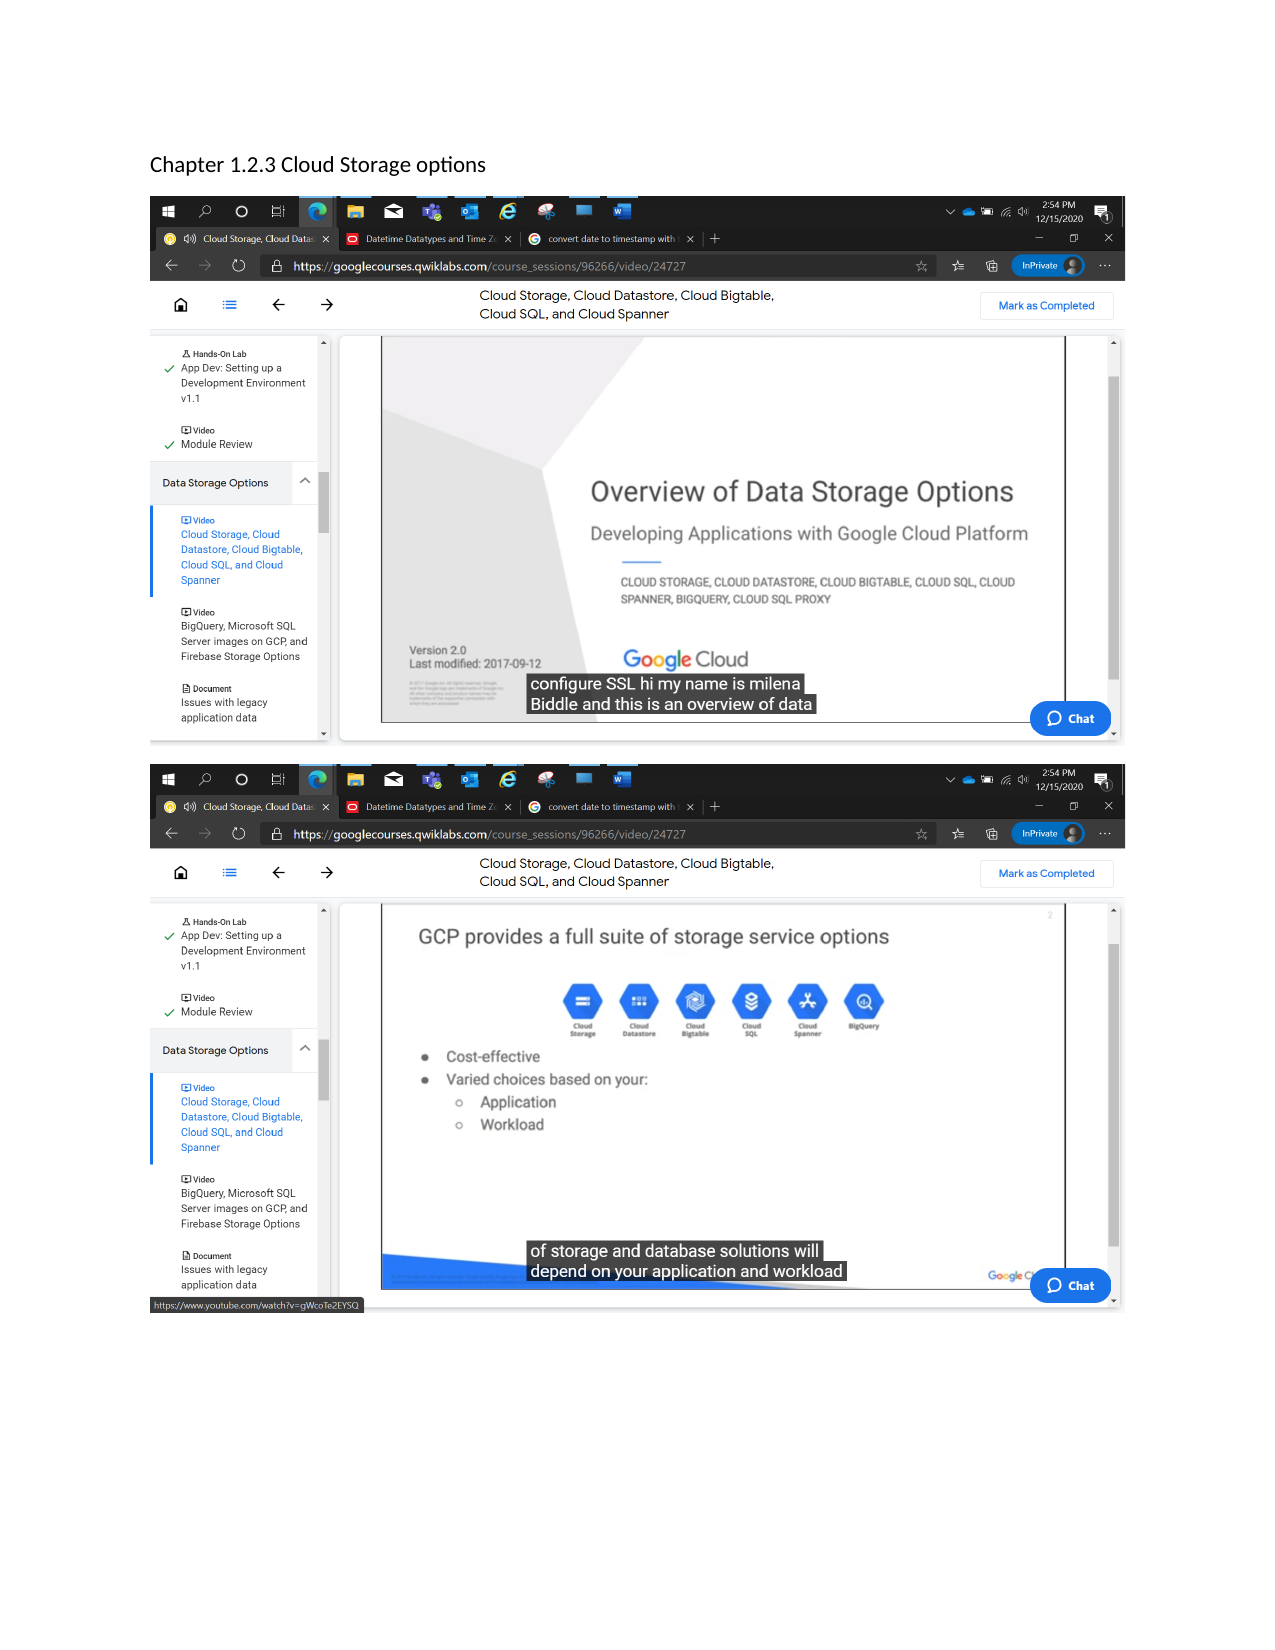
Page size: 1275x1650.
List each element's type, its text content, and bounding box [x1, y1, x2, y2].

picture [150, 764, 1125, 1313]
picture [150, 196, 1125, 746]
text Chapter 1.2.3 Cloud Storage options [150, 150, 1125, 178]
